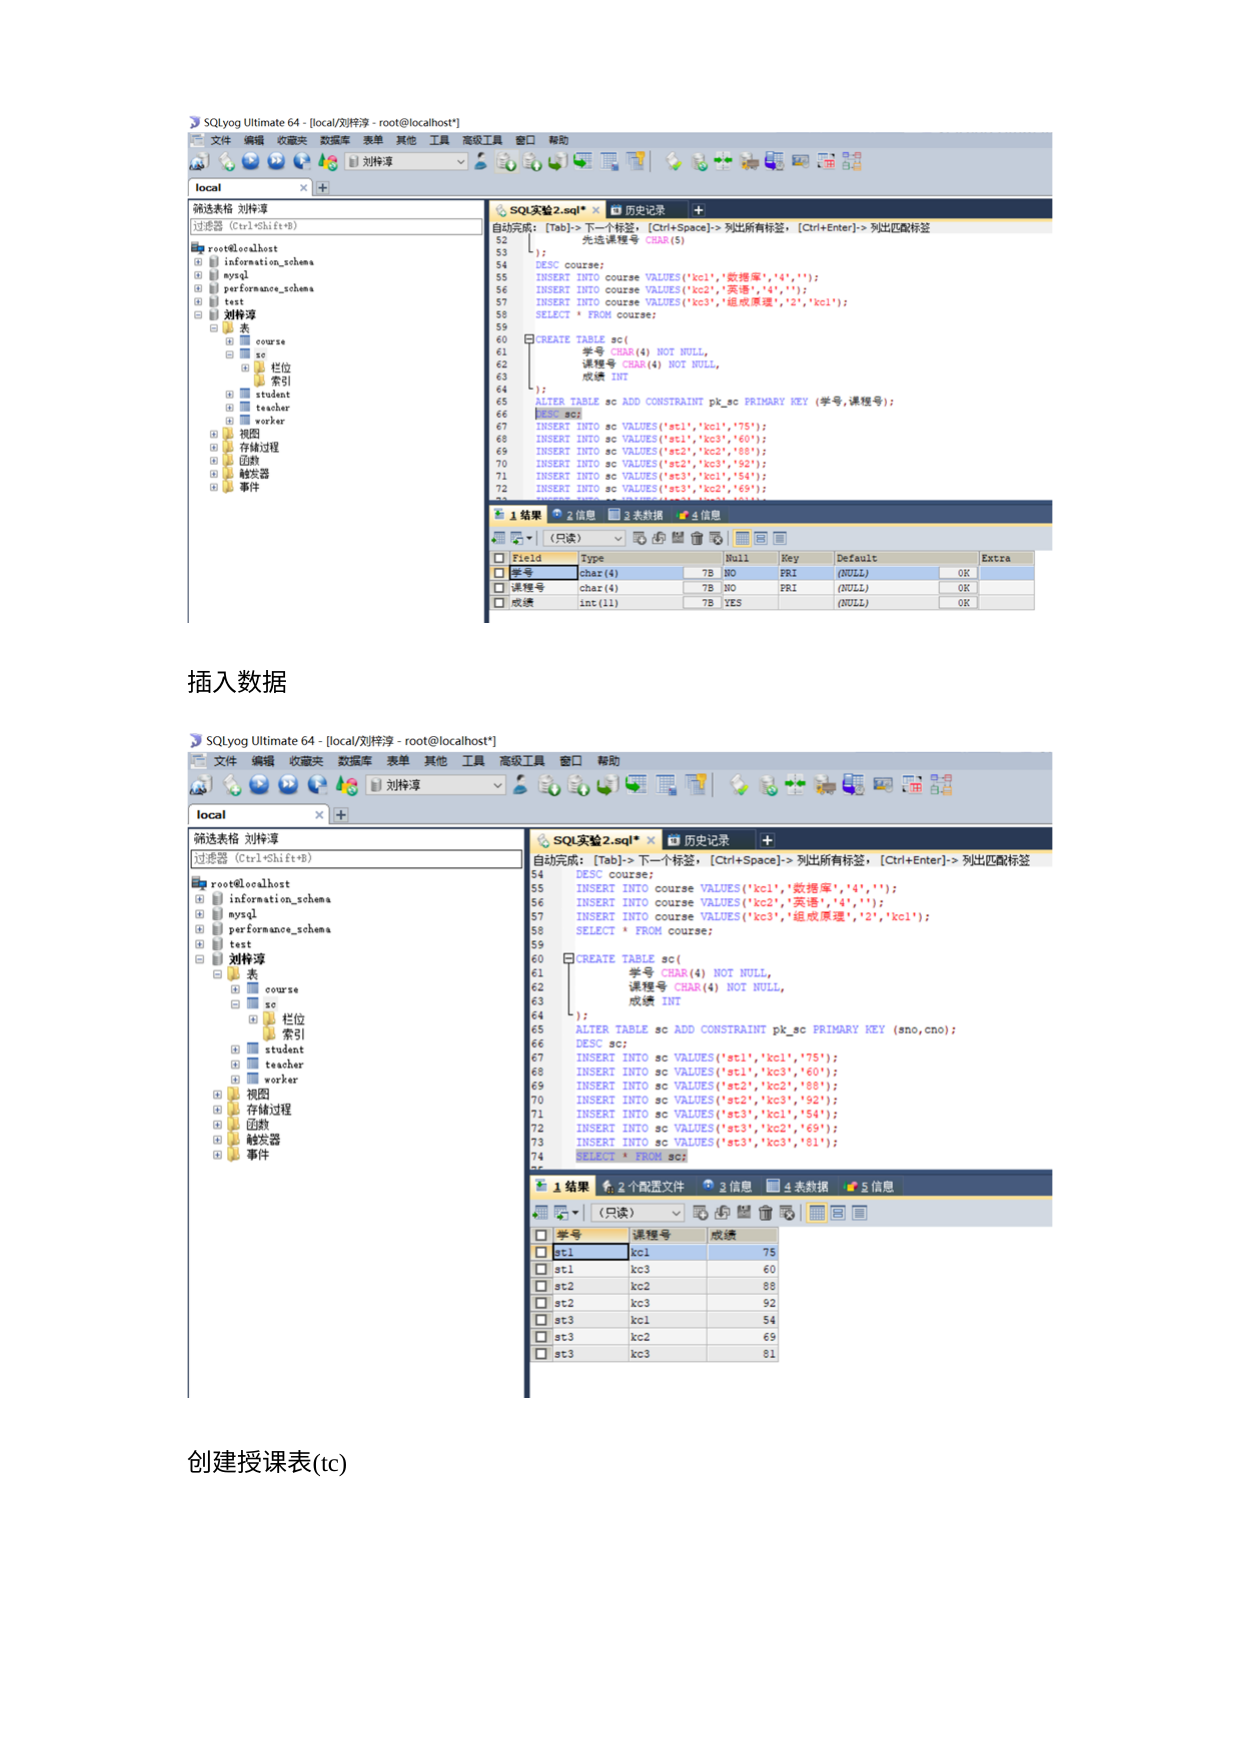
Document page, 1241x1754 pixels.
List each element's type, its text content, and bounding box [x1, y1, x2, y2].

text 创建授课表(tc) [187, 1428, 1053, 1493]
picture [187, 730, 1053, 1398]
picture [187, 113, 1053, 623]
text 插入数据 [187, 648, 1053, 713]
